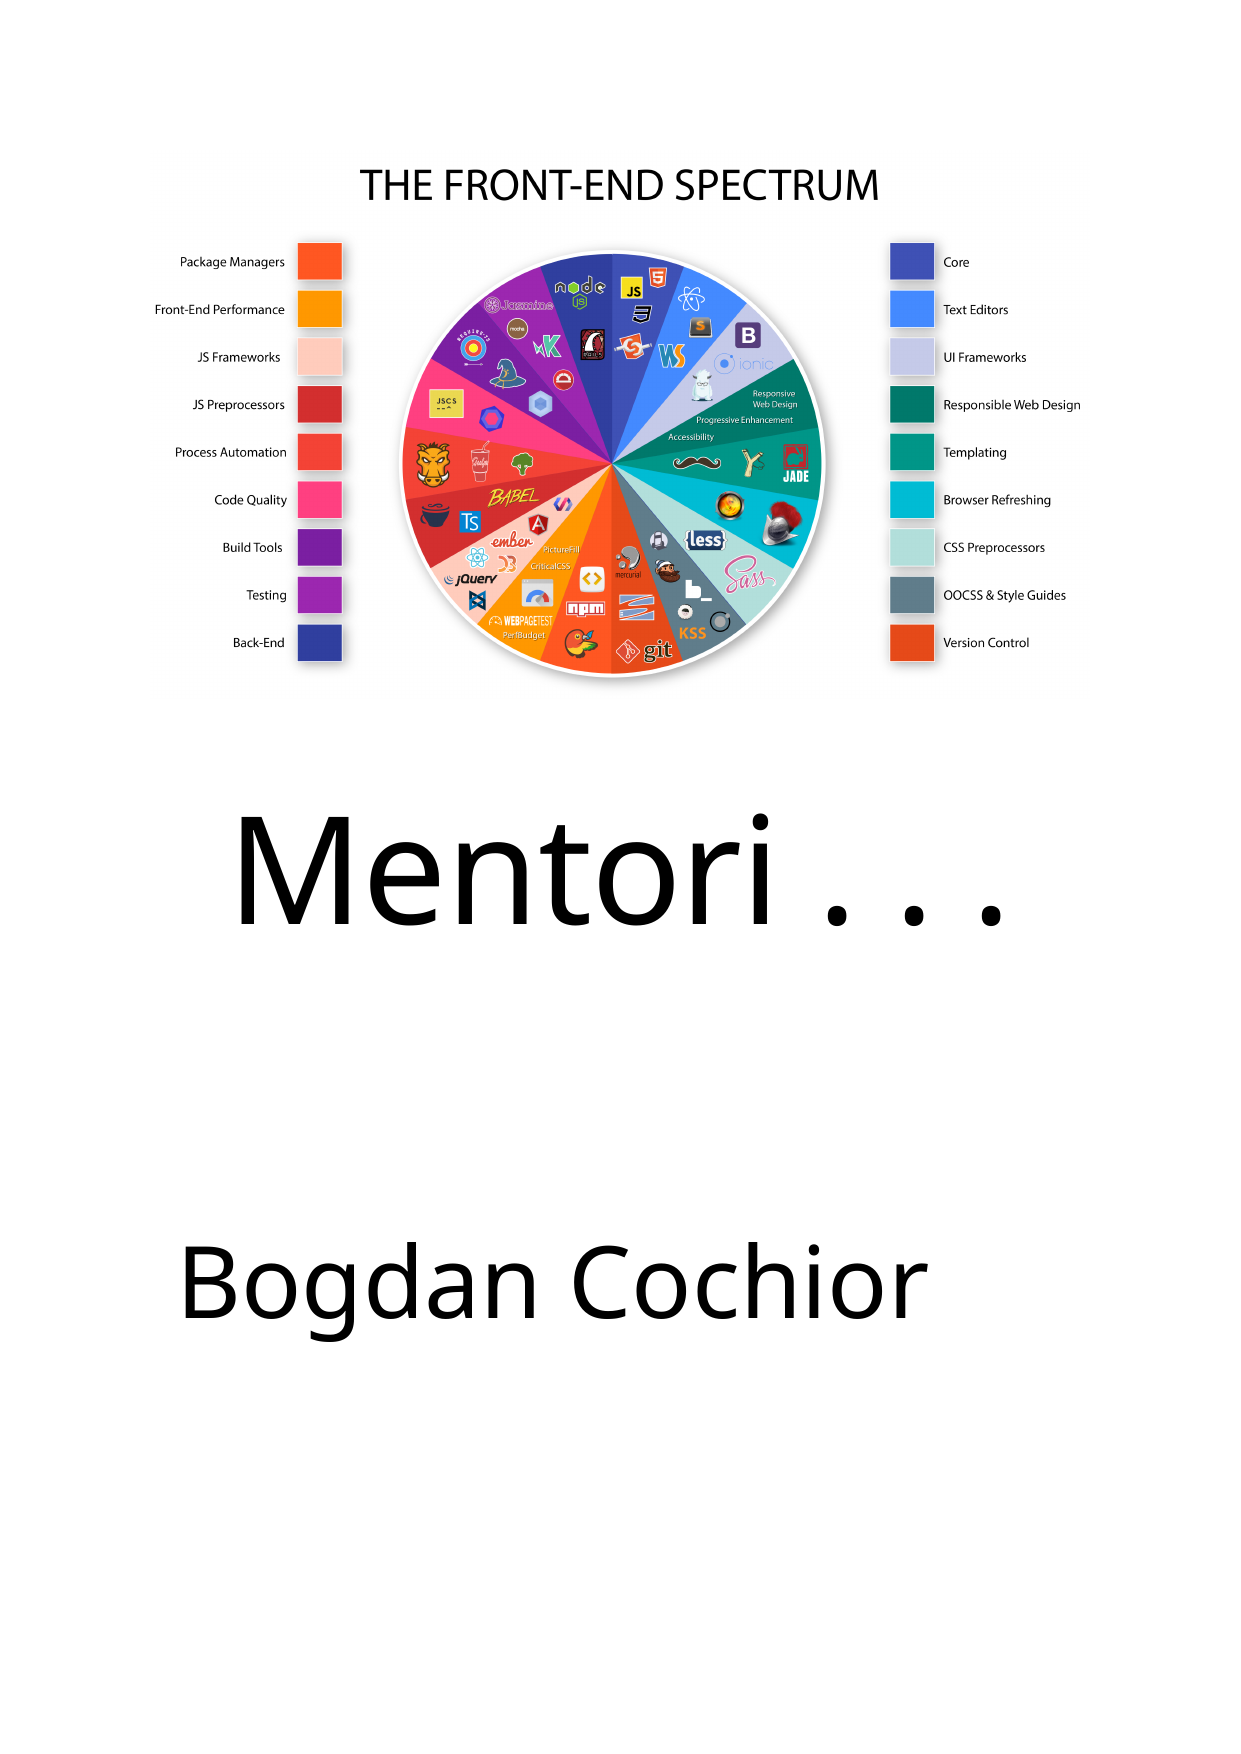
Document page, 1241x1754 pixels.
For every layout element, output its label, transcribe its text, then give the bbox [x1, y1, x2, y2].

text Bogdan Cochior [150, 1211, 1090, 1348]
picture [150, 150, 1091, 699]
title Mentori . . . [150, 764, 1090, 969]
